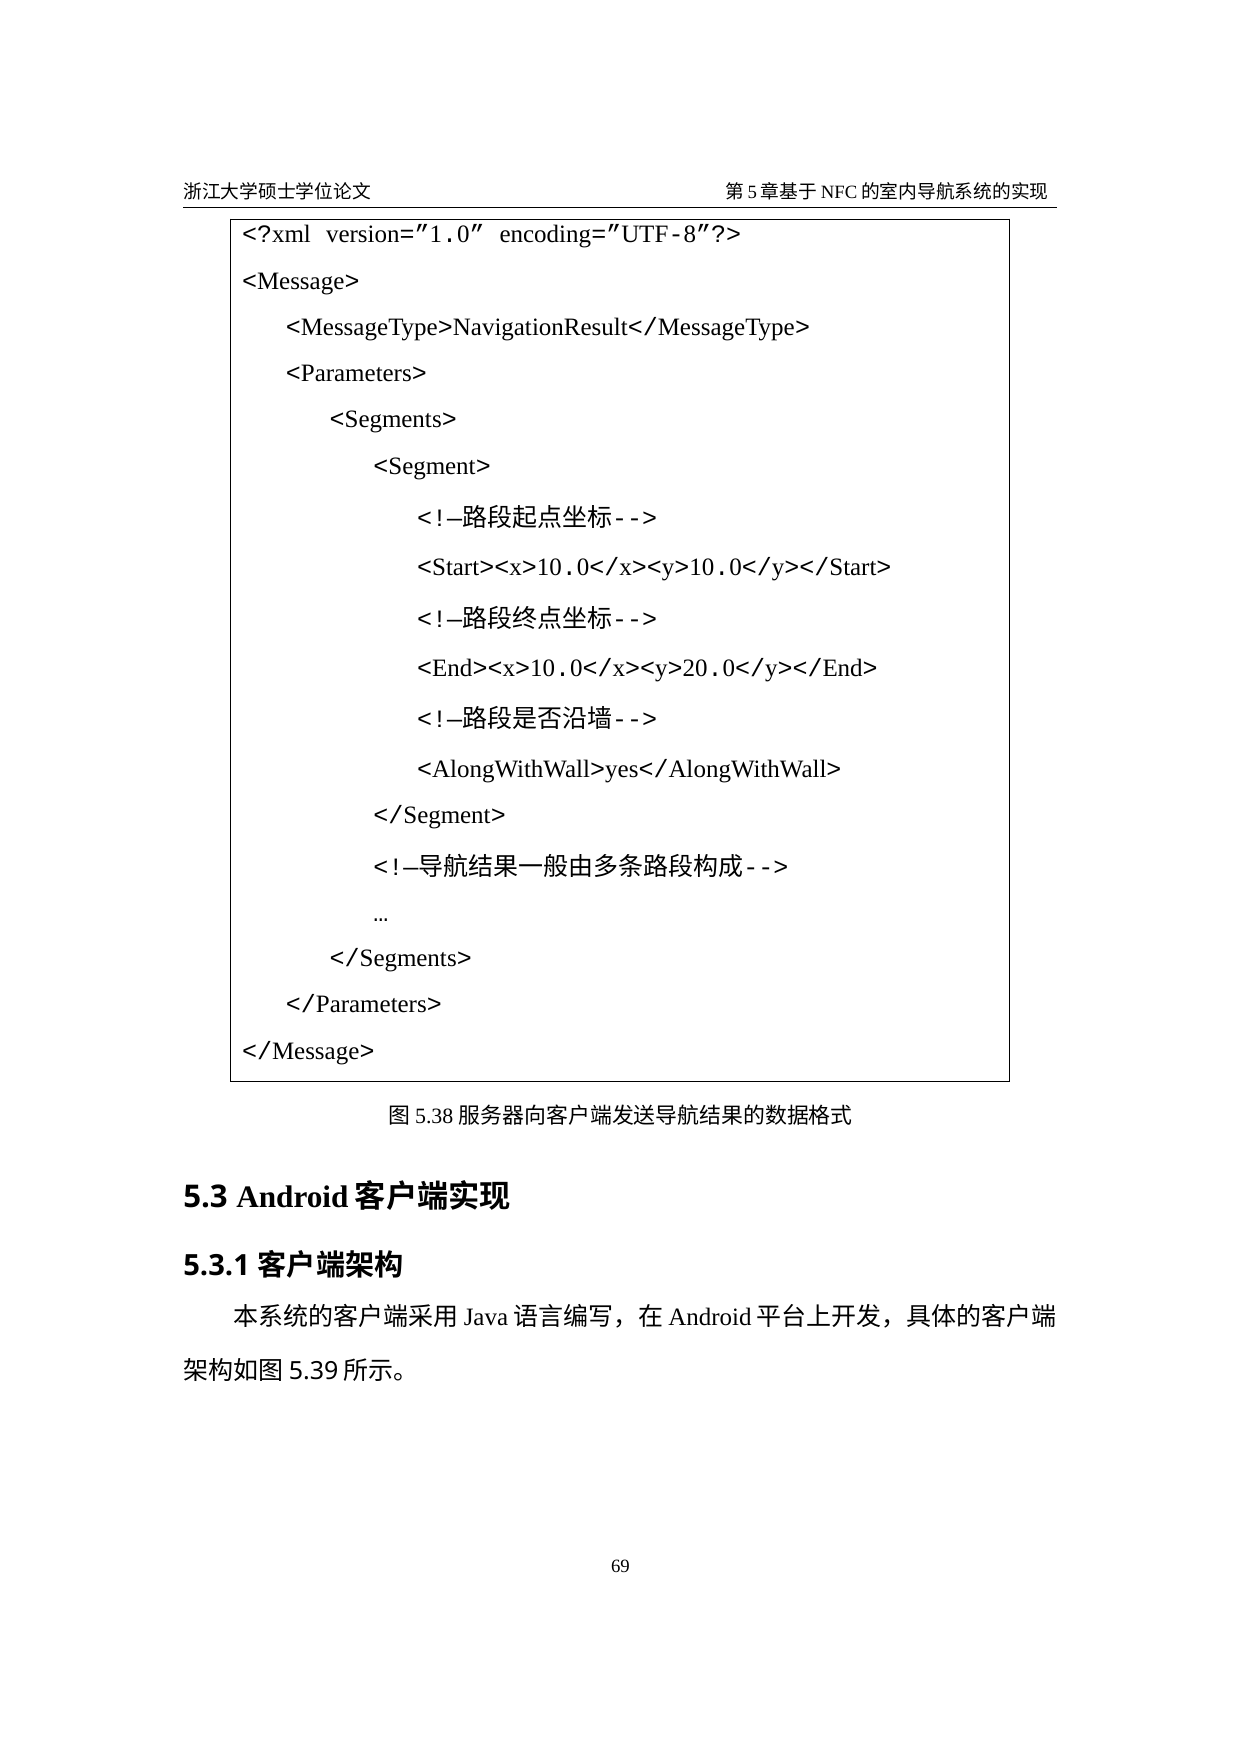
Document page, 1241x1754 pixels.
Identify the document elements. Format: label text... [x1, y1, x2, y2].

subtitle Android客户端实现 [183, 1171, 1057, 1217]
subtitle 客户端架构 [183, 1242, 1057, 1284]
